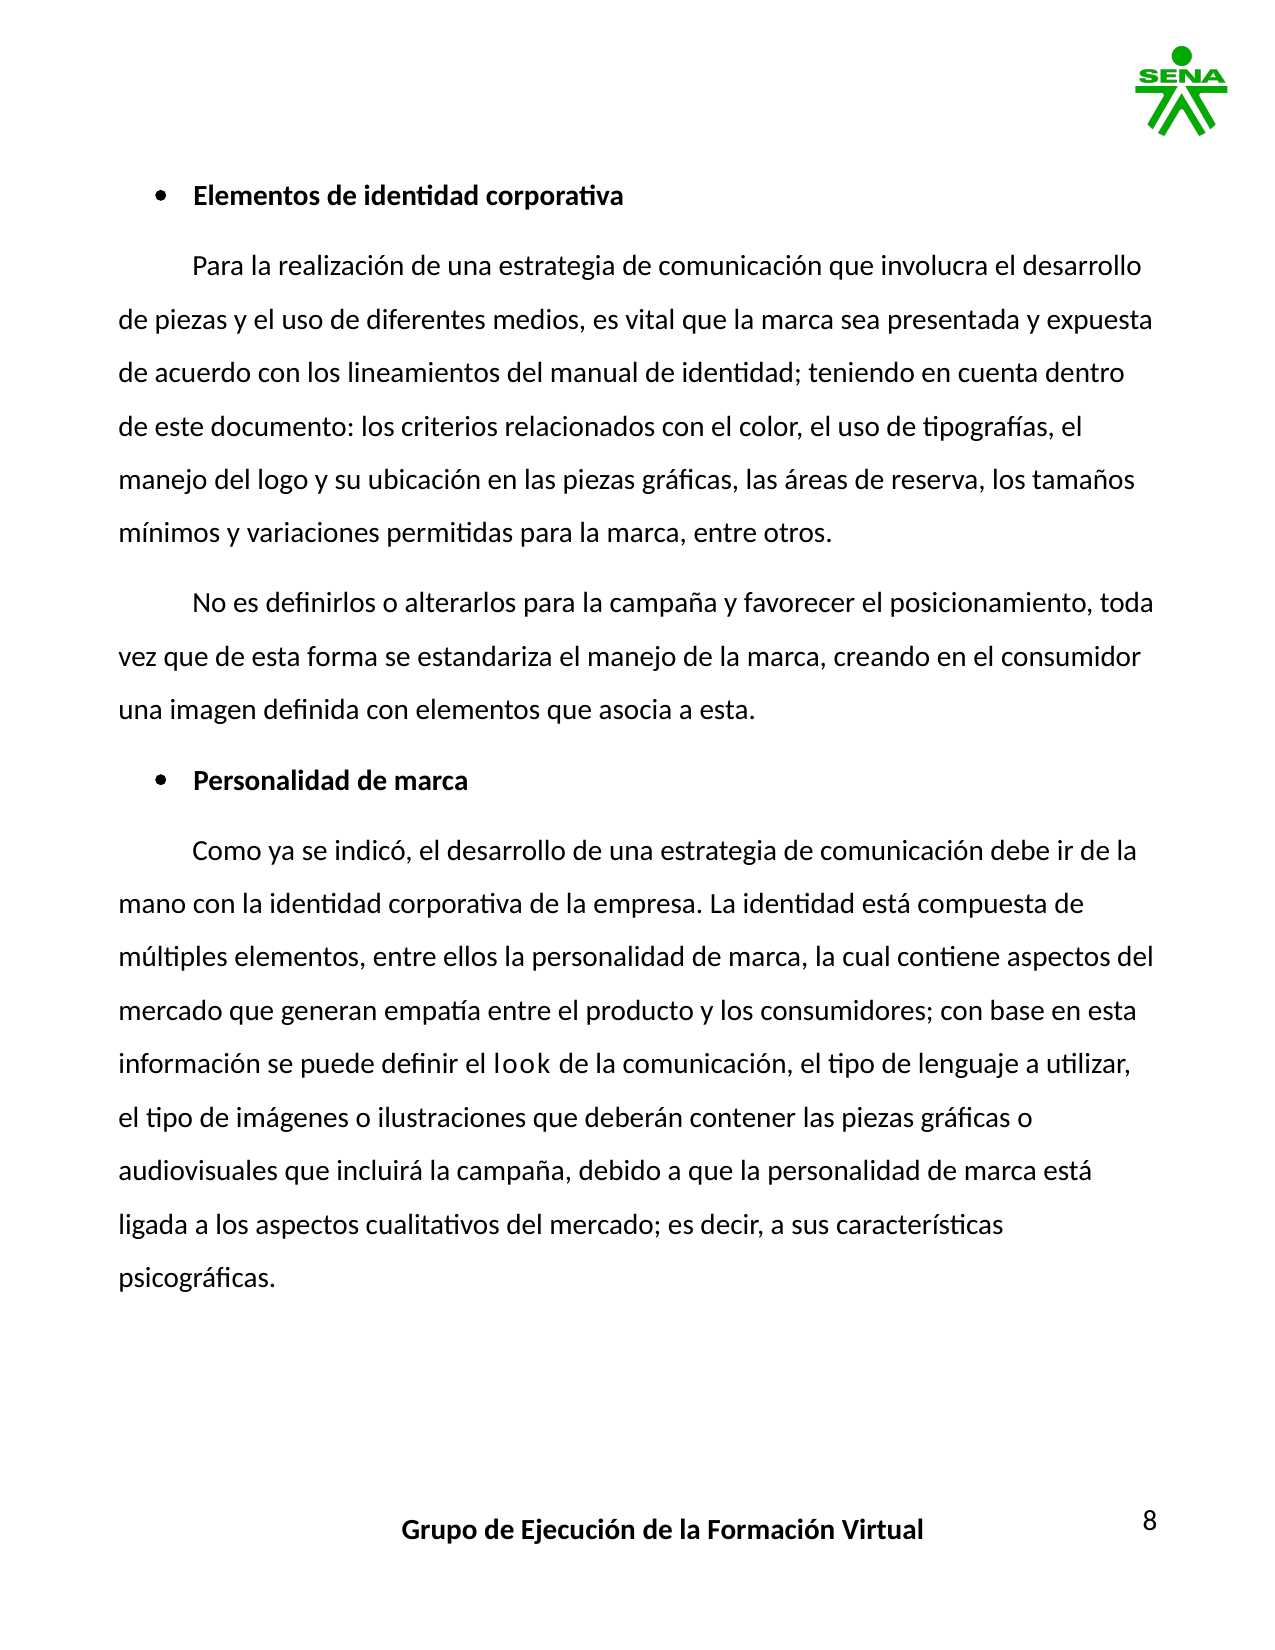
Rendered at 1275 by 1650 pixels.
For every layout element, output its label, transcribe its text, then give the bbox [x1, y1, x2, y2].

list Personalidad de marca [156, 762, 1157, 797]
text Para la realización de una estrategia de comunicación que involucra el desarrollo de piezas y el uso de diferentes medios, es vital que la marca sea presentada y expuesta de acuerdo con los lineamientos del manual de identidad; teniendo en cuenta dentro de este documento: los criterios relacionados con el color, el uso de tipografías, el manejo del logo y su ubicación en las piezas gráficas, las áreas de reserva, los tamaños mínimos y variaciones permitidas para la marca, entre otros. [118, 247, 1157, 550]
text No es definirlos o alterarlos para la campaña y favorecer el posicionamiento, toda vez que de esta forma se estandariza el manejo de la marca, creando en el consumidor una imagen definida con elementos que asocia a esta. [118, 584, 1157, 727]
picture [1135, 46, 1228, 136]
text Como ya se indicó, el desarrollo de una estrategia de comunicación debe ir de la mano con la identidad corporativa de la empresa. La identidad está compuesta de múltiples elementos, entre ellos la personalidad de marca, la cual contiene aspectos del mercado que generan empatía entre el producto y los consumidores; con base en esta información se puede definir el look de la comunicación, el tipo de lenguaje a utilizar, el tipo de imágenes o ilustraciones que deberán contener las piezas gráficas o audiovisuales que incluirá la campaña, debido a que la personalidad de marca está ligada a los aspectos cualitativos del mercado; es decir, a sus características psicográficas. [118, 832, 1157, 1295]
list Elementos de identidad corporativa [156, 177, 1157, 213]
